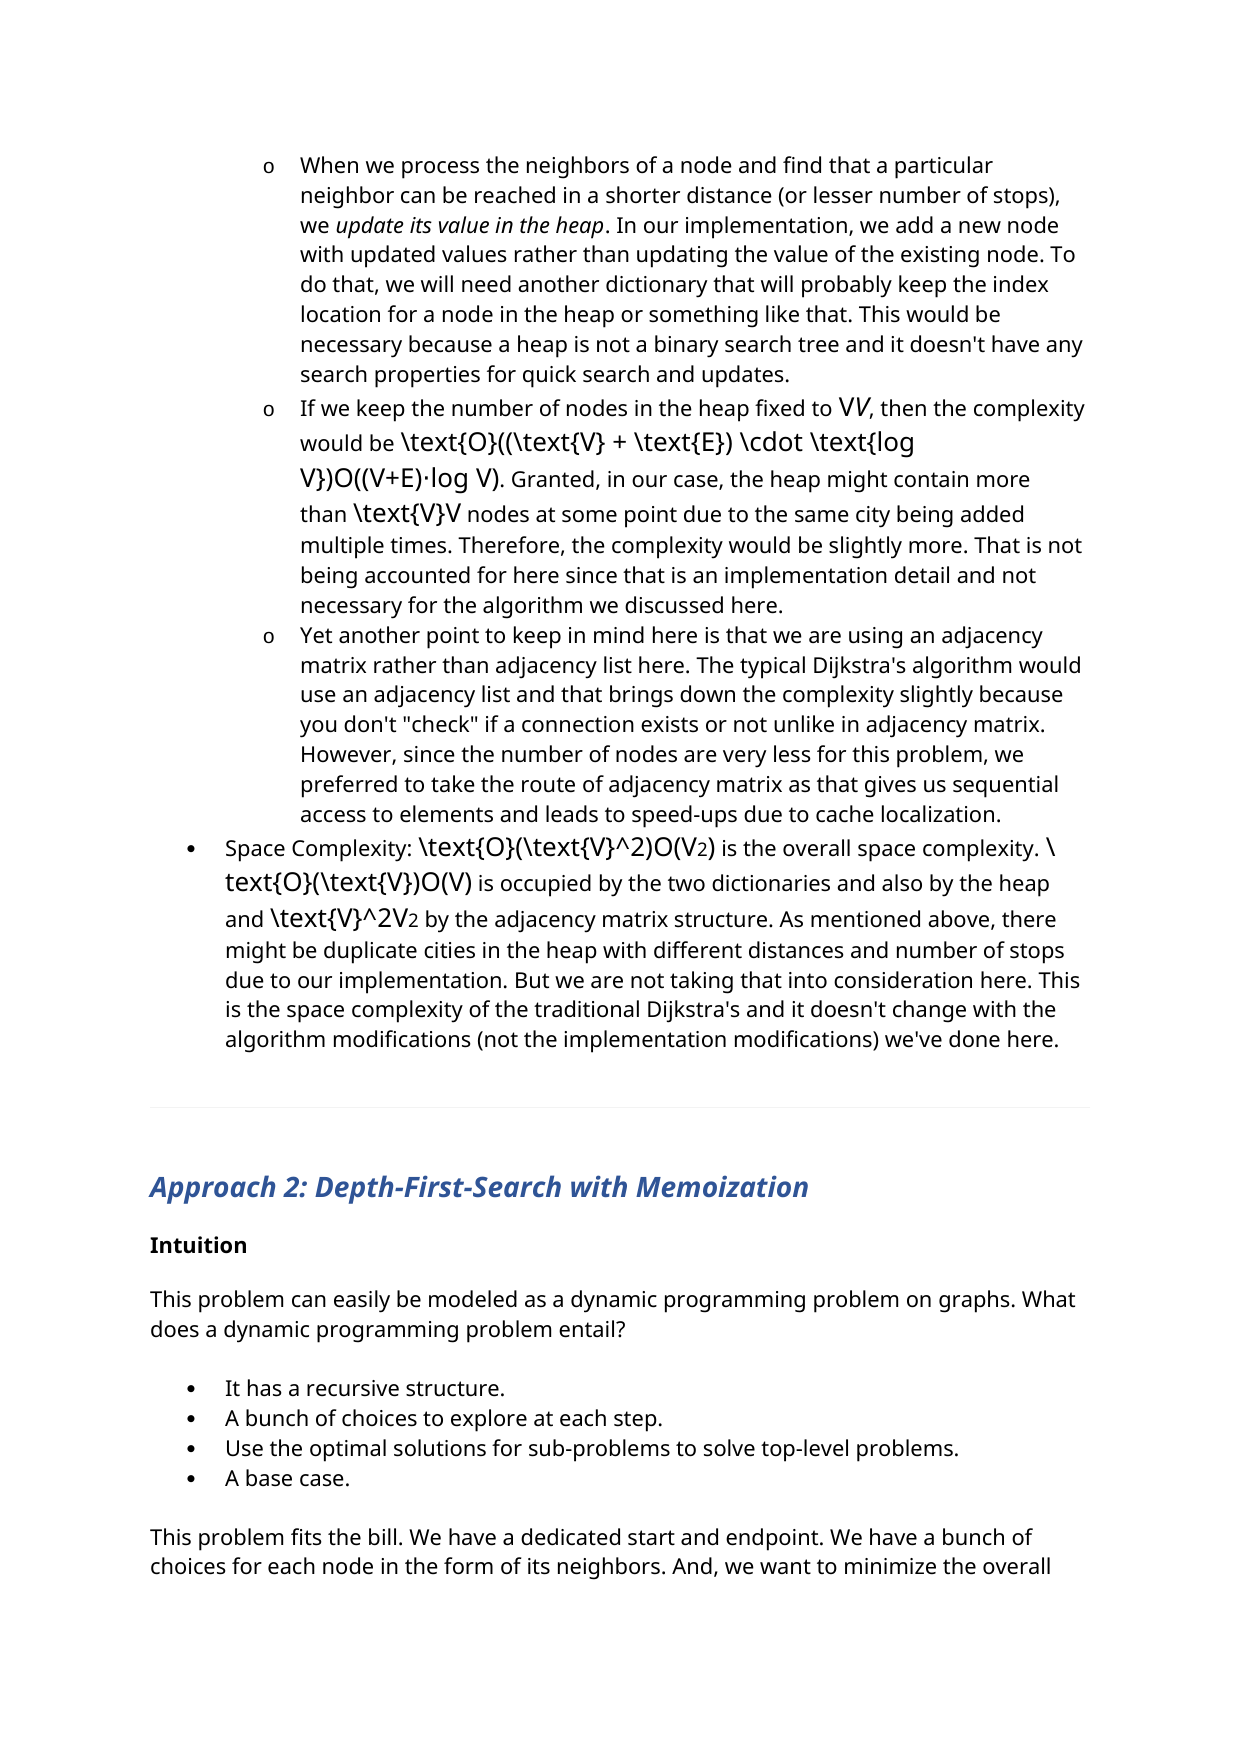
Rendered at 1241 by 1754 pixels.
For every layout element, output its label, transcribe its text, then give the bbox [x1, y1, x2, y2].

list A base case. [187, 1462, 1090, 1492]
list Space Complexity: \text{O}(\text{V}^2)O(V2) is the overall space complexity. \text{O}(\text{V})O(V) is occupied by the two dictionaries and also by the heap and \text{V}^2V2 by the adjacency matrix structure. As mentioned above, there might be duplicate cities in the heap with different distances and number of stops due to our implementation. But we are not taking that into consideration here. This is the space complexity of the traditional Dijkstra's and it doesn't change with the algorithm modifications (not the implementation modifications) we've done here. [187, 828, 1090, 1083]
subtitle Approach 2: Depth-First-Search with Memoization [150, 1168, 1090, 1206]
list A bunch of choices to explore at each step. [187, 1403, 1090, 1433]
text Intuition [150, 1229, 1090, 1259]
list When we process the neighbors of a node and find that a particular neighbor can be reached in a shorter distance (or lesser number of stops), we update its value in the heap. In our implementation, we add a new node with updated values rather than updating the value of the existing node. To do that, we will need another dictionary that will probably keep the index location for a node in the heap or something like that. This would be necessary because a heap is not a binary search tree and it doesn't have any search properties for quick search and updates. [262, 150, 1090, 388]
list Yet another point to keep in mind here is that we are using an adjacency matrix rather than adjacency list here. The typical Dijkstra's algorithm would use an adjacency list and that brings down the complexity slightly because you don't "check" if a connection exists or not unlike in adjacency matrix. However, since the number of nodes are very less for this problem, we preferred to take the route of adjacency matrix as that gives us sequential access to elements and leads to speed-ups due to cache localization. [262, 620, 1090, 828]
list Use the optimal solutions for sub-problems to solve top-level problems. [187, 1433, 1090, 1462]
list It has a recursive structure. [187, 1373, 1090, 1403]
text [150, 1521, 1090, 1581]
list If we keep the number of nodes in the heap fixed to VV, then the complexity would be \text{O}((\text{V} + \text{E}) \cdot \text{log V})O((V+E)⋅log V). Granted, in our case, the heap might contain more than \text{V}V nodes at some point due to the same city being added multiple times. Therefore, the complexity would be slightly more. That is not being accounted for here since that is an implementation detail and not necessary for the algorithm we discussed here. [262, 388, 1090, 620]
text This problem can easily be modeled as a dynamic programming problem on graphs. What does a dynamic programming problem entail? [150, 1284, 1090, 1344]
